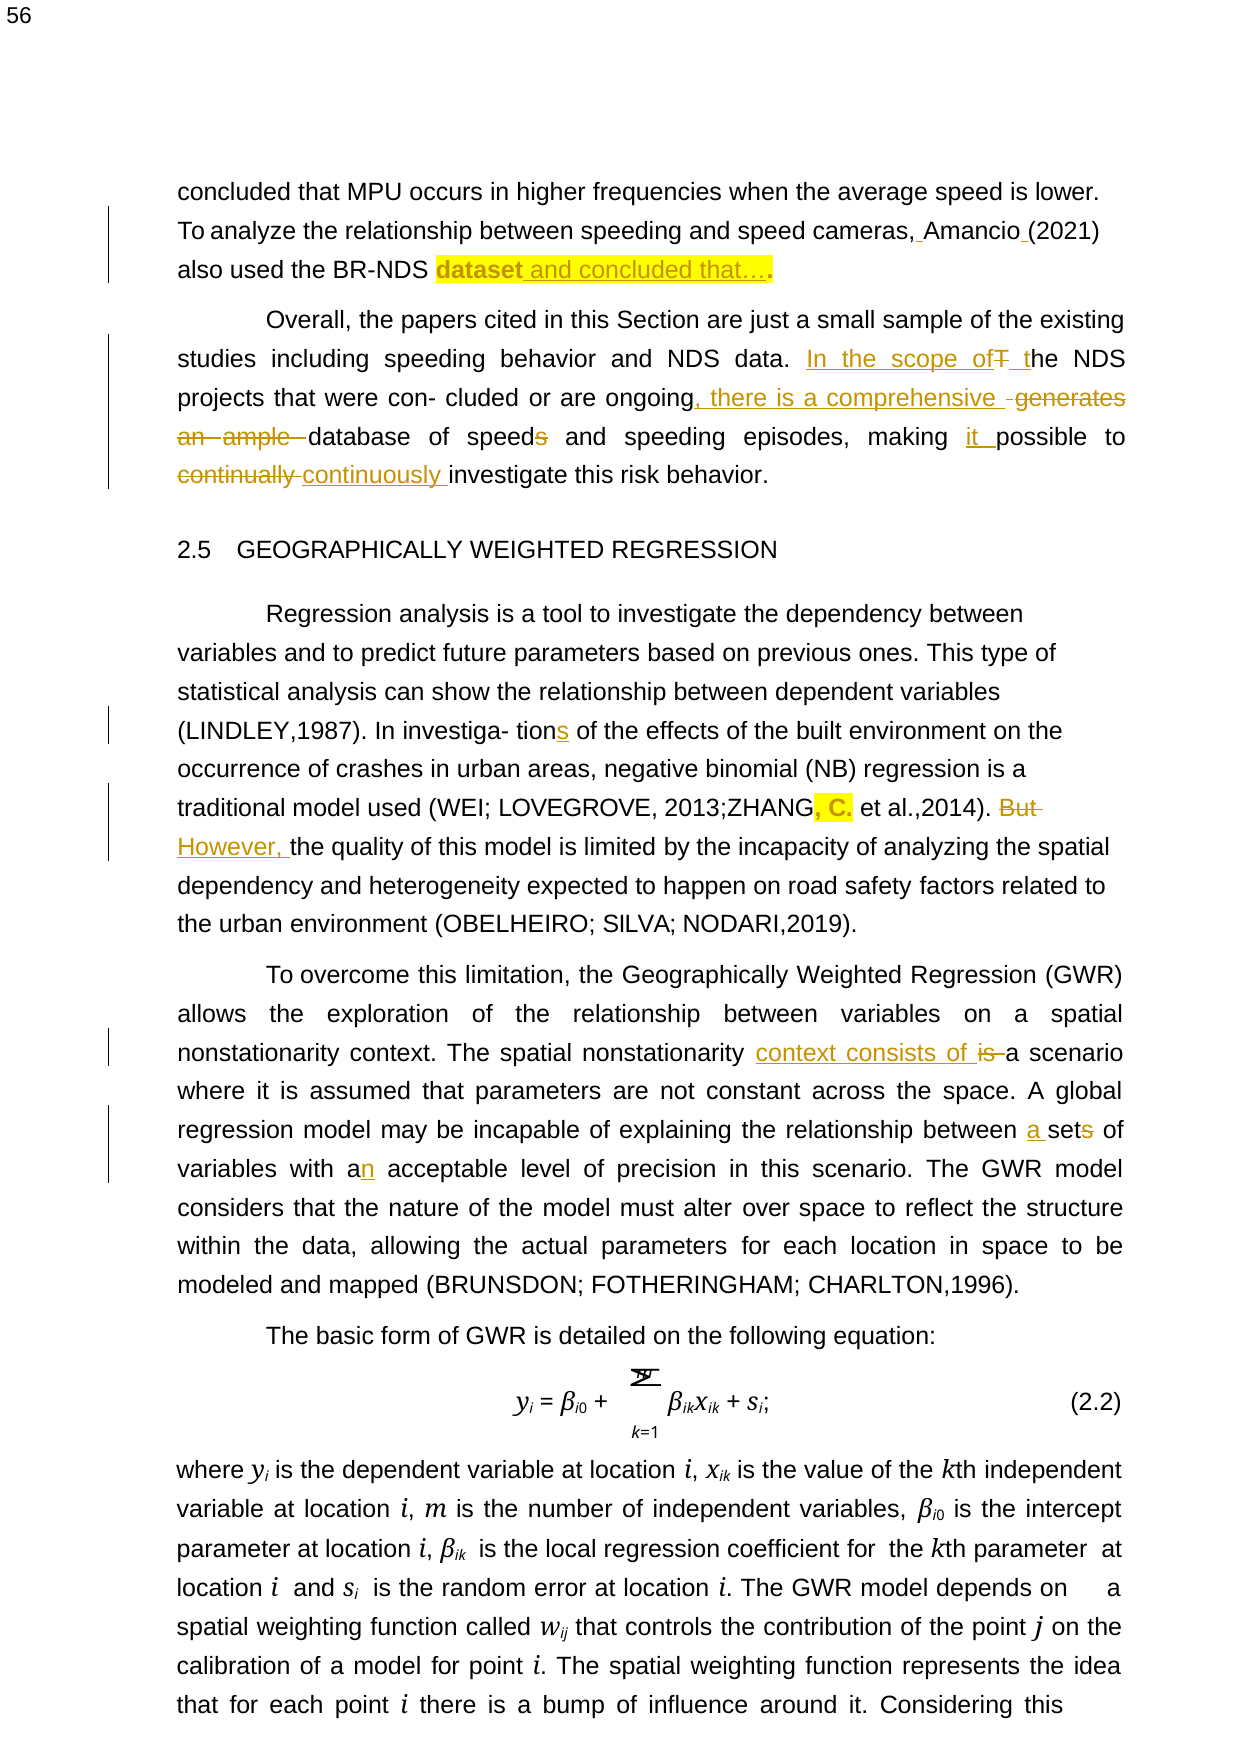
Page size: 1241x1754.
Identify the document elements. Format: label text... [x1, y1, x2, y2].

text To overcome this limitation, the Geographically Weighted Regression (GWR) allows the exploration of the relationship between variables on a spatial nonstationarity context. The spatial nonstationarity a scenario where it is assumed that parameters are not constant across the space. A global regression model may be incapable of explaining the relationship between set of variables with a acceptable level of precision in this scenario. The GWR model considers that the nature of the model must alter over space to reflect the structure within the data, allowing the actual parameters for each location in space to be modeled and mapped (BRUNSDON; FOTHERINGHAM; CHARLTON,1996). [177, 960, 1124, 1299]
text Regression analysis is a tool to investigate the dependency between variables and to predict future parameters based on previous ones. This type of statistical analysis can show the relationship between dependent variables (LINDLEY,1987). In investiga- tion of the effects of the built environment on the occurrence of crashes in urban areas, negative binomial (NB) regression is a traditional model used (WEI; LOVEGROVE, 2013;ZHANG, C. et al.,2014). the quality of this model is limited by the incapacity of analyzing the spatial dependency and heterogeneity expected to happen on road safety factors related to the urban environment (OBELHEIRO; SILVA; NODARI,2019). [177, 599, 1125, 938]
text m [123, 1363, 1167, 1382]
list GEOGRAPHICALLY WEIGHTED REGRESSION [177, 536, 1167, 564]
text Overall, the papers cited in this Section are just a small sample of the existing studies including speeding behavior and NDS data. he NDS projects that were con- cluded or are ongoingdatabase of speed and speeding episodes, making possible to investigate this risk behavior. [177, 305, 1126, 489]
text where yi is the dependent variable at location i, xik is the value of the kth independent variable at location i, m is the number of independent variables, βi0 is the intercept parameter at location i, βik is the local regression coefficient for the kth parameter at location i and si is the random error at location i. The GWR model depends on a spatial weighting function called wij that controls the contribution of the point j on the calibration of a model for point i. The spatial weighting function represents the idea that for each point i there is a bump of influence around it. Considering this [176, 1447, 1122, 1722]
text yi = βi0 + βikxik + si; (2.2) [516, 1382, 1167, 1417]
text concluded that MPU occurs in higher frequencies when the average speed is lower. To analyze the relationship between speeding and speed cameras,Amancio(2021) also used the BR-NDS dataset. [177, 177, 1122, 283]
text k=1 [123, 1421, 1167, 1443]
text The basic form of GWR is detailed on the following equation: [266, 1321, 1167, 1350]
